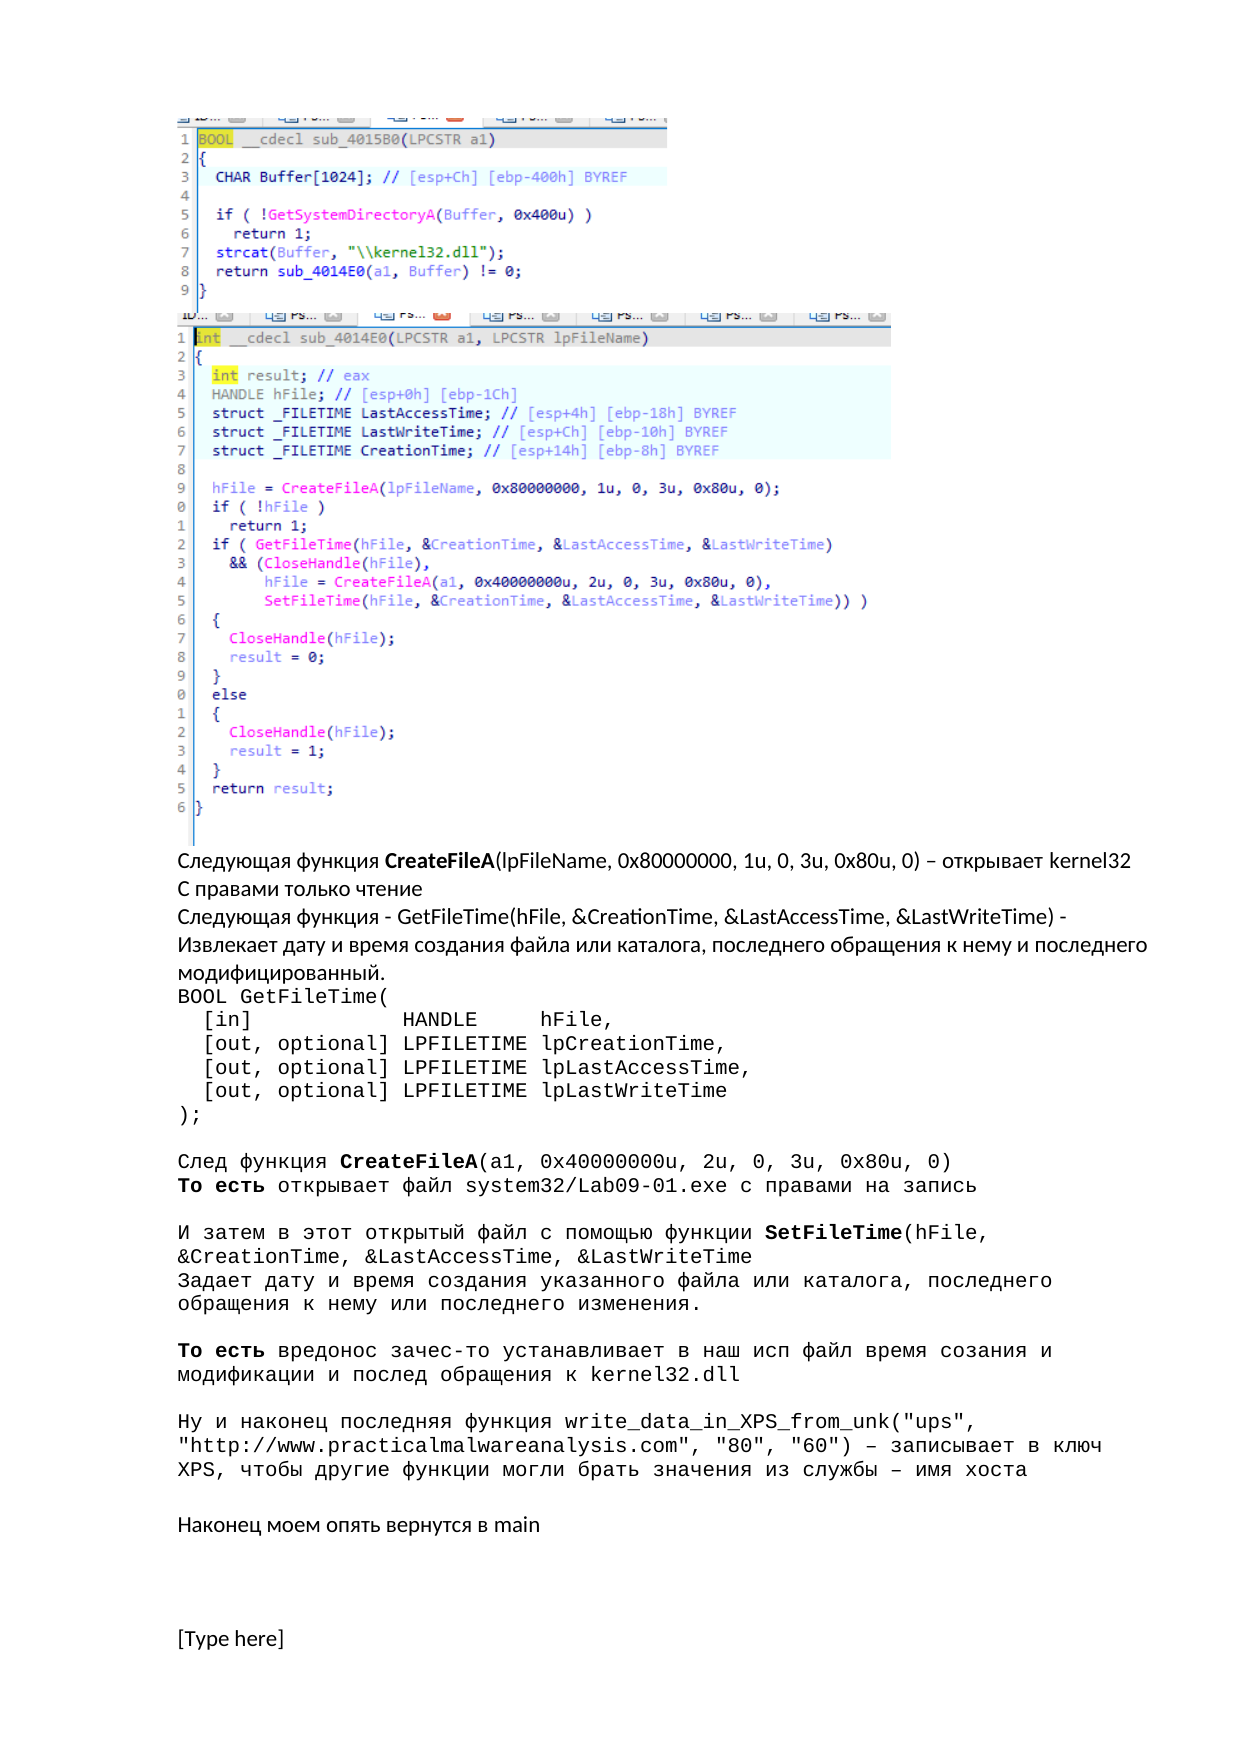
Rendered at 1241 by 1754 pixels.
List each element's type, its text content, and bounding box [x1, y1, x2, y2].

text ); [177, 1104, 1152, 1128]
text То есть открывает файл system32/Lab09-01.exe с правами на запись [177, 1175, 1152, 1199]
text Наконец моем опять вернутся в main [177, 1510, 1152, 1538]
text [out, optional] LPFILETIME lpLastAccessTime, [177, 1057, 1152, 1080]
text Следующая функция CreateFileA(lpFileName, 0x80000000, 1u, 0, 3u, 0x80u, 0) – открывает kernel32 [177, 846, 1152, 874]
text [out, optional] LPFILETIME lpCreationTime, [177, 1033, 1152, 1057]
text Ну и наконец последняя функция write_data_in_XPS_from_unk("ups", "http://www.practicalmalwareanalysis.com", "80", "60") – записывает в ключ XPS, чтобы другие функции могли брать значения из службы – имя хоста [177, 1411, 1152, 1482]
text BOOL GetFileTime( [177, 986, 1152, 1009]
text С правами только чтение [177, 874, 1152, 902]
text Задает дату и время создания указанного файла или каталога, последнего обращения к нему или последнего изменения. [177, 1269, 1152, 1317]
text [out, optional] LPFILETIME lpLastWriteTime [177, 1080, 1152, 1104]
text След функция CreateFileA(a1, 0x40000000u, 2u, 0, 3u, 0x80u, 0) [177, 1151, 1152, 1175]
text [in] HANDLE hFile, [177, 1009, 1152, 1033]
picture [177, 118, 891, 846]
text Следующая функция - GetFileTime(hFile, &CreationTime, &LastAccessTime, &LastWriteTime) - Извлекает дату и время создания файла или каталога, последнего обращения к нему и последнего модифицированный. [177, 902, 1152, 986]
text То есть вредонос зачес-то устанавливает в наш исп файл время созания и модификации и послед обращения к kernel32.dll [177, 1341, 1152, 1388]
text И затем в этот открытый файл с помощью функции SetFileTime(hFile, &CreationTime, &LastAccessTime, &LastWriteTime [177, 1222, 1152, 1269]
